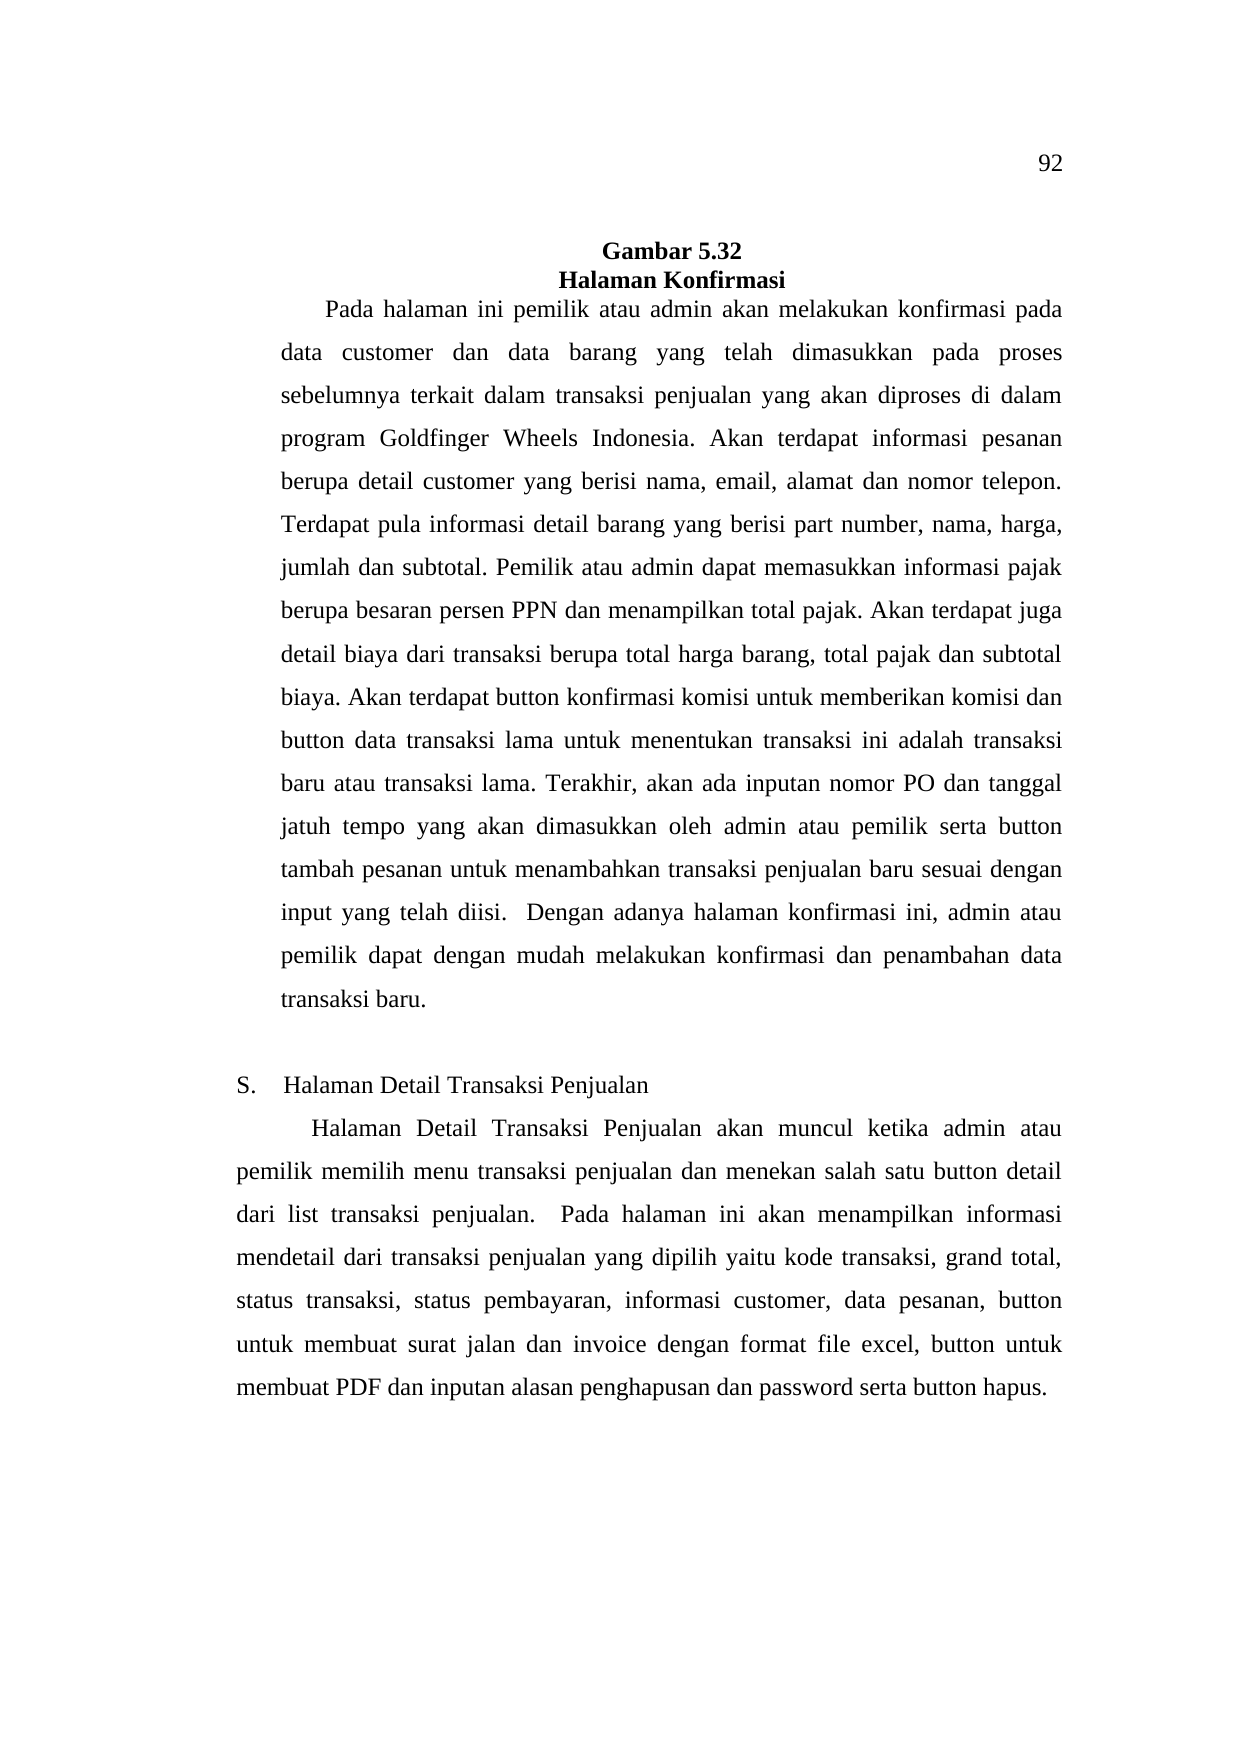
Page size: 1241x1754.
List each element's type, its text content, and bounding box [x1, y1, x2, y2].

text Halaman Detail Transaksi Penjualan akan muncul ketika admin atau pemilik memilih menu transaksi penjualan dan menekan salah satu button detail dari list transaksi penjualan. Pada halaman ini akan menampilkan informasi mendetail dari transaksi penjualan yang dipilih yaitu kode transaksi, grand total, status transaksi, status pembayaran, informasi customer, data pesanan, button untuk membuat surat jalan dan invoice dengan format file excel, button untuk membuat PDF dan inputan alasan penghapusan dan password serta button hapus. [236, 1113, 1063, 1401]
text Gambar 5.32 [281, 236, 1063, 265]
text Halaman Konfirmasi [281, 265, 1063, 294]
text Pada halaman ini pemilik atau admin akan melakukan konfirmasi pada data customer dan data barang yang telah dimasukkan pada proses sebelumnya terkait dalam transaksi penjualan yang akan diproses di dalam program Goldfinger Wheels Indonesia. Akan terdapat informasi pesanan berupa detail customer yang berisi nama, email, alamat dan nomor telepon. Terdapat pula informasi detail barang yang berisi part number, nama, harga, jumlah dan subtotal. Pemilik atau admin dapat memasukkan informasi pajak berupa besaran persen PPN dan menampilkan total pajak. Akan terdapat juga detail biaya dari transaksi berupa total harga barang, total pajak dan subtotal biaya. Akan terdapat button konfirmasi komisi untuk memberikan komisi dan button data transaksi lama untuk menentukan transaksi ini adalah transaksi baru atau transaksi lama. Terakhir, akan ada inputan nomor PO dan tanggal jatuh tempo yang akan dimasukkan oleh admin atau pemilik serta button tambah pesanan untuk menambahkan transaksi penjualan baru sesuai dengan input yang telah diisi. Dengan adanya halaman konfirmasi ini, admin atau pemilik dapat dengan mudah melakukan konfirmasi dan penambahan data transaksi baru. [281, 294, 1063, 1012]
list Halaman Detail Transaksi Penjualan [236, 1070, 1063, 1099]
